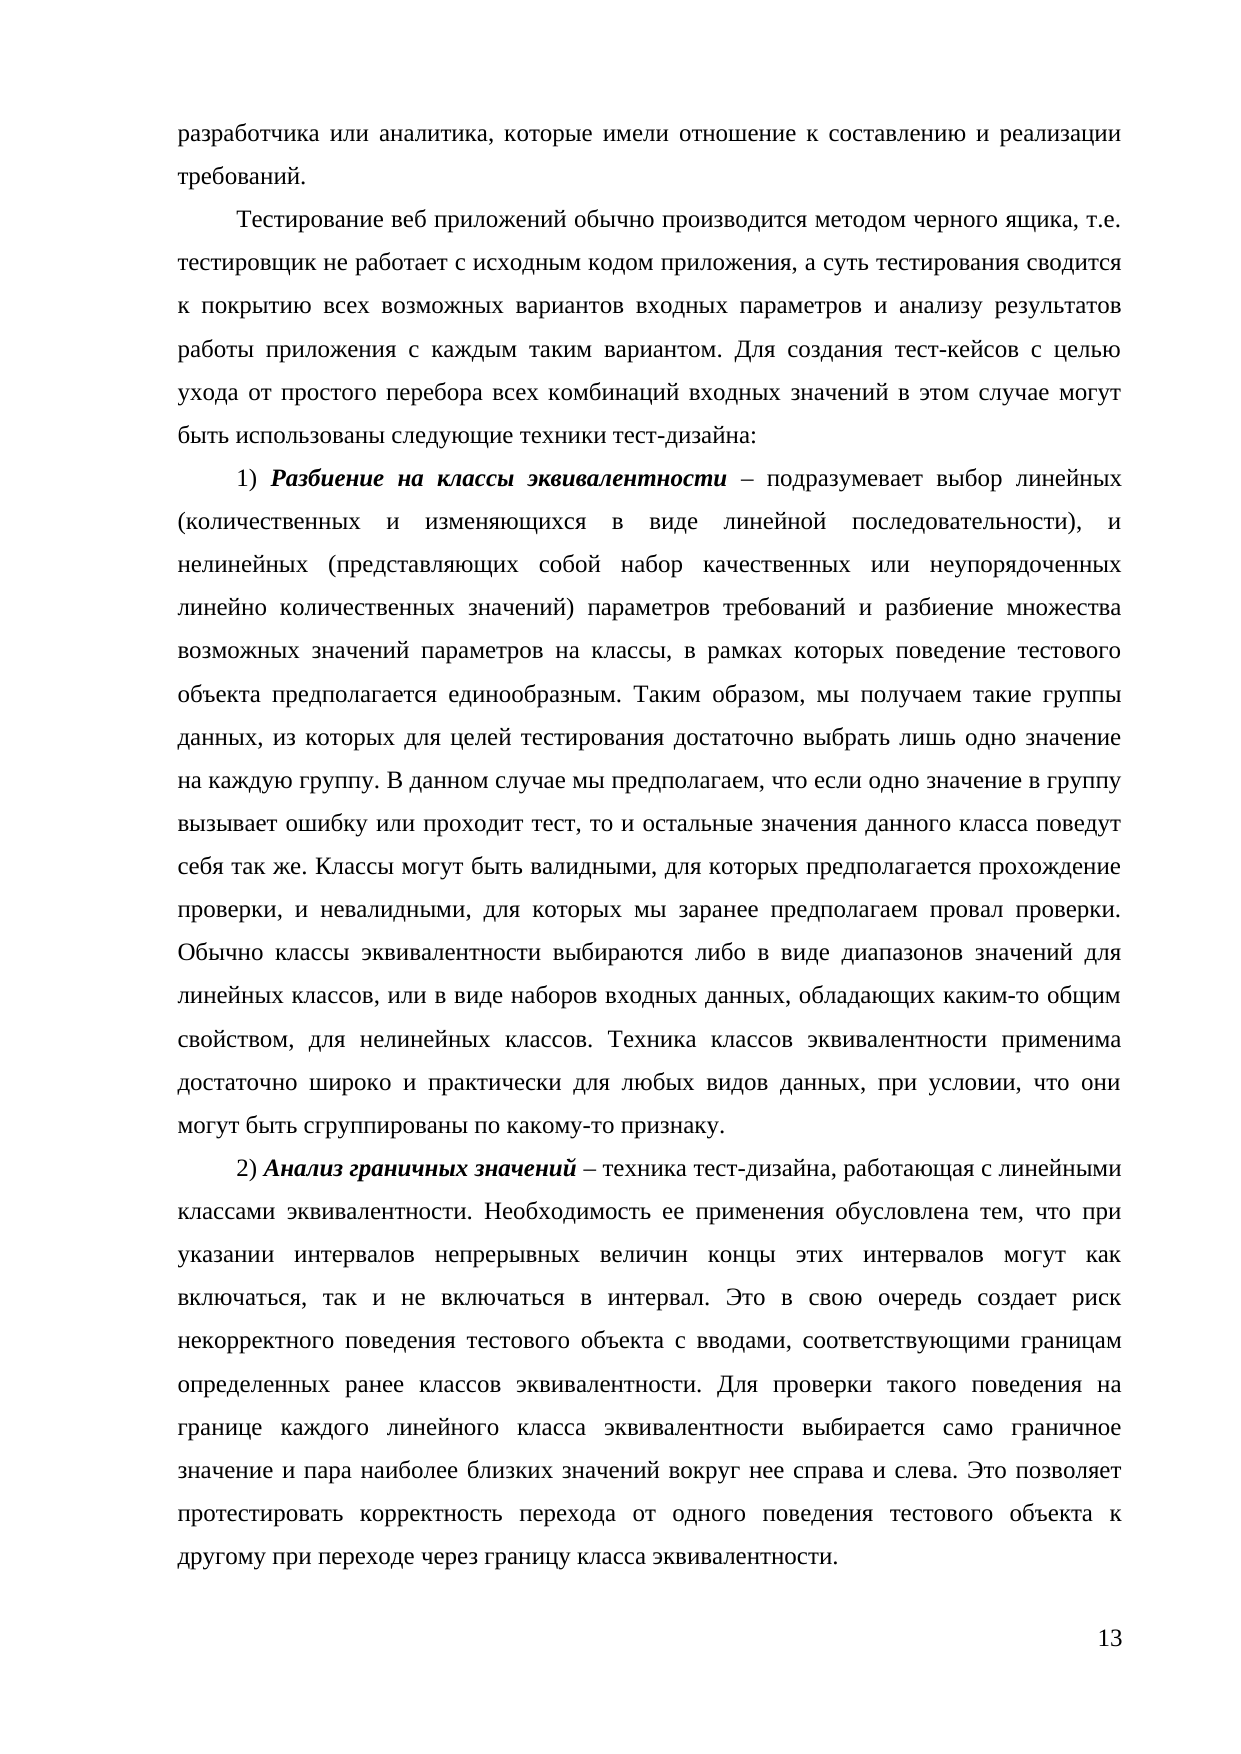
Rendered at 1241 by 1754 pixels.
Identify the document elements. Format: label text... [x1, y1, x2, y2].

text 1) Разбиение на классы эквивалентности – подразумевает выбор линейных (количественных и изменяющихся в виде линейной последовательности), и нелинейных (представляющих собой набор качественных или неупорядоченных линейно количественных значений) параметров требований и разбиение множества возможных значений параметров на классы, в рамках которых поведение тестового объекта предполагается единообразным. Таким образом, мы получаем такие группы данных, из которых для целей тестирования достаточно выбрать лишь одно значение на каждую группу. В данном случае мы предполагаем, что если одно значение в группу вызывает ошибку или проходит тест, то и остальные значения данного класса поведут себя так же. Классы могут быть валидными, для которых предполагается прохождение проверки, и невалидными, для которых мы заранее предполагаем провал проверки. Обычно классы эквивалентности выбираются либо в виде диапазонов значений для линейных классов, или в виде наборов входных данных, обладающих каким-то общим свойством, для нелинейных классов. Техника классов эквивалентности применима достаточно широко и практически для любых видов данных, при условии, что они могут быть сгруппированы по какому-то признаку. [177, 463, 1122, 1139]
text 2) Анализ граничных значений – техника тест-дизайна, работающая с линейными классами эквивалентности. Необходимость ее применения обусловлена тем, что при указании интервалов непрерывных величин концы этих интервалов могут как включаться, так и не включаться в интервал. Это в свою очередь создает риск некорректного поведения тестового объекта с вводами, соответствующими границам определенных ранее классов эквивалентности. Для проверки такого поведения на границе каждого линейного класса эквивалентности выбирается само граничное значение и пара наиболее близких значений вокруг нее справа и слева. Это позволяет протестировать корректность перехода от одного поведения тестового объекта к другому при переходе через границу класса эквивалентности. [177, 1153, 1122, 1570]
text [177, 118, 1122, 190]
text Тестирование веб приложений обычно производится методом черного ящика, т.е. тестировщик не работает с исходным кодом приложения, а суть тестирования сводится к покрытию всех возможных вариантов входных параметров и анализу результатов работы приложения с каждым таким вариантом. Для создания тест-кейсов с целью ухода от простого перебора всех комбинаций входных значений в этом случае могут быть использованы следующие техники тест-дизайна: [177, 204, 1122, 449]
